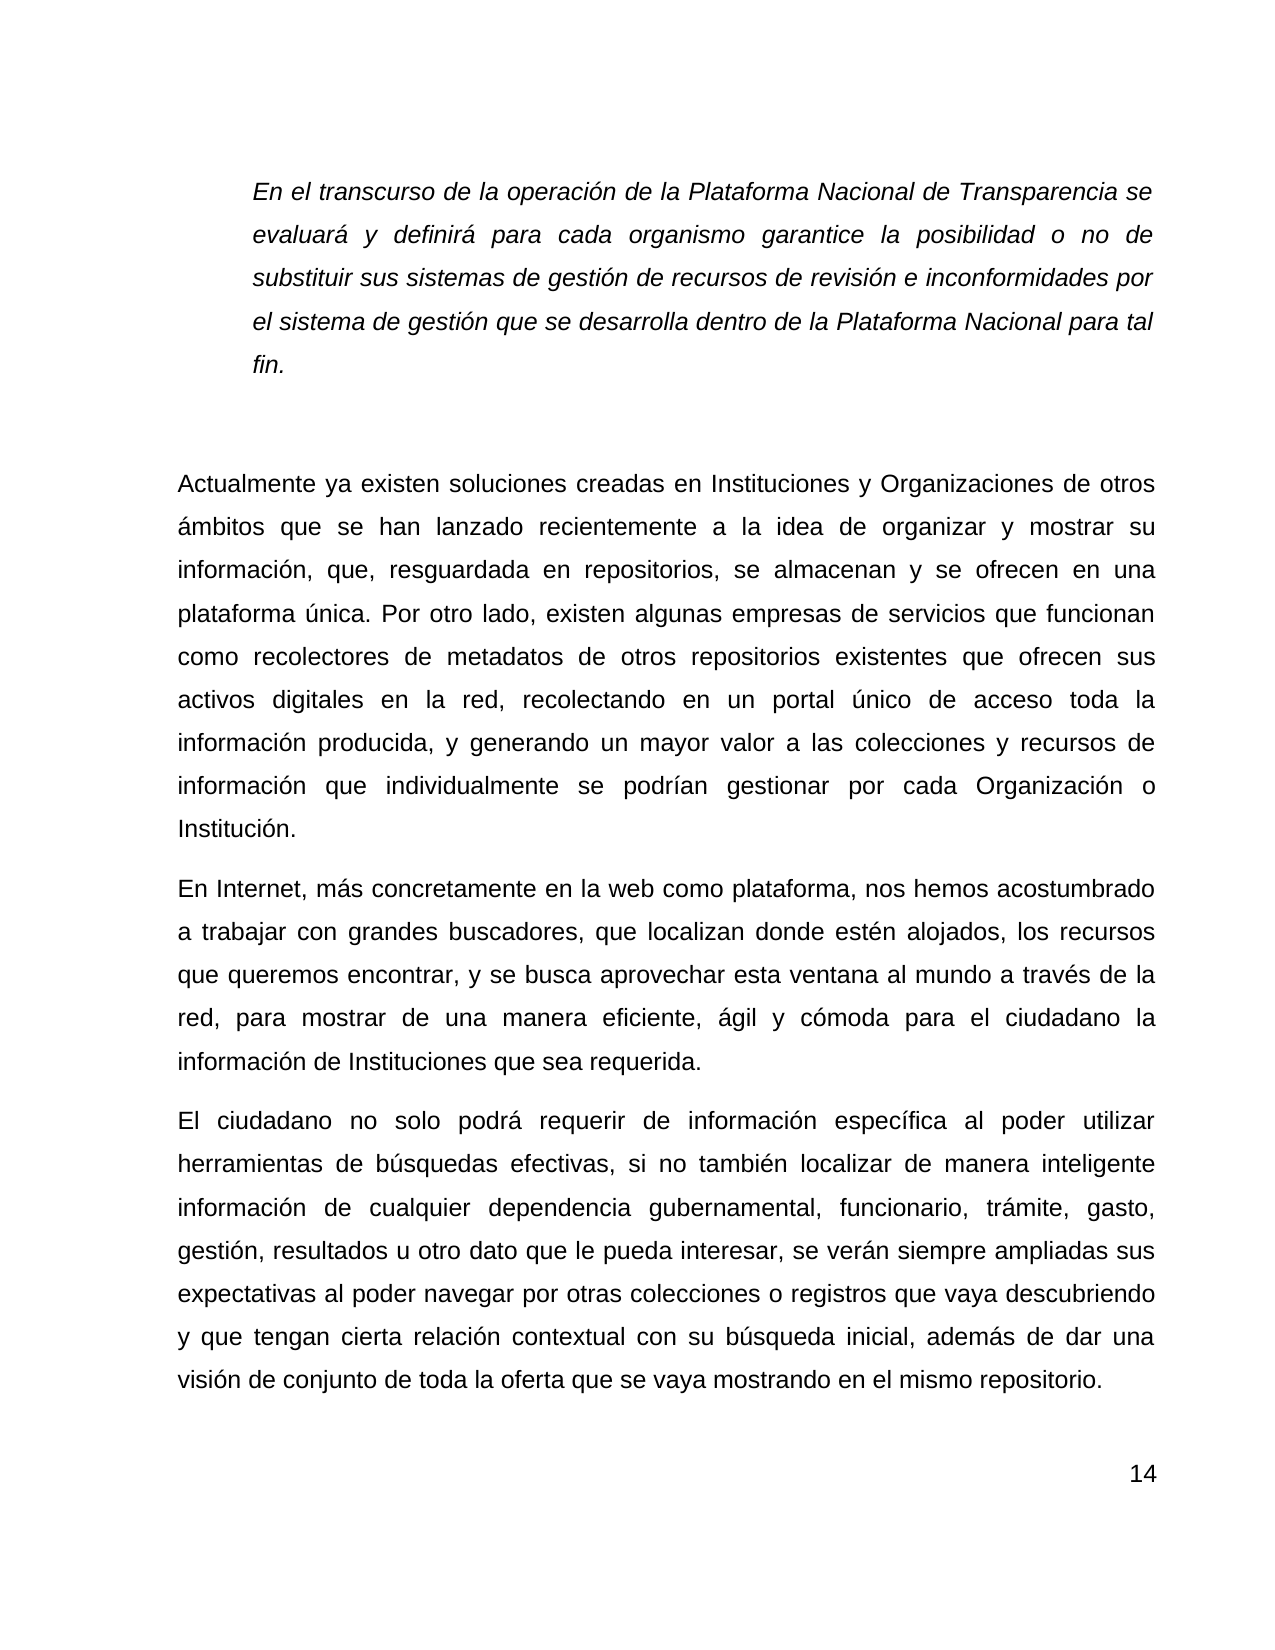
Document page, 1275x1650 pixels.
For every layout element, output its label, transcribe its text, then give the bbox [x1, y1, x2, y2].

text Actualmente ya existen soluciones creadas en Instituciones y Organizaciones de otros ámbitos que se han lanzado recientemente a la idea de organizar y mostrar su información, que, resguardada en repositorios, se almacenan y se ofrecen en una plataforma única. Por otro lado, existen algunas empresas de servicios que funcionan como recolectores de metadatos de otros repositorios existentes que ofrecen sus activos digitales en la red, recolectando en un portal único de acceso toda la información producida, y generando un mayor valor a las colecciones y recursos de información que individualmente se podrían gestionar por cada Organización o Institución. [177, 469, 1157, 843]
text En Internet, más concretamente en la web como plataforma, nos hemos acostumbrado a trabajar con grandes buscadores, que localizan donde estén alojados, los recursos que queremos encontrar, y se busca aprovechar esta ventana al mundo a través de la red, para mostrar de una manera eficiente, ágil y cómoda para el ciudadano la información de Instituciones que sea requerida. [177, 874, 1157, 1075]
text El ciudadano no solo podrá requerir de información específica al poder utilizar herramientas de búsquedas efectivas, si no también localizar de manera inteligente información de cualquier dependencia gubernamental, funcionario, trámite, gasto, gestión, resultados u otro dato que le pueda interesar, se verán siempre ampliadas sus expectativas al poder navegar por otras colecciones o registros que vaya descubriendo y que tengan cierta relación contextual con su búsqueda inicial, además de dar una visión de conjunto de toda la oferta que se vaya mostrando en el mismo repositorio. [177, 1106, 1157, 1394]
text En el transcurso de la operación de la Plataforma Nacional de Transparencia se evaluará y definirá para cada organismo garantice la posibilidad o no de substituir sus sistemas de gestión de recursos de revisión e inconformidades por el sistema de gestión que se desarrolla dentro de la Plataforma Nacional para tal fin. [252, 177, 1157, 378]
